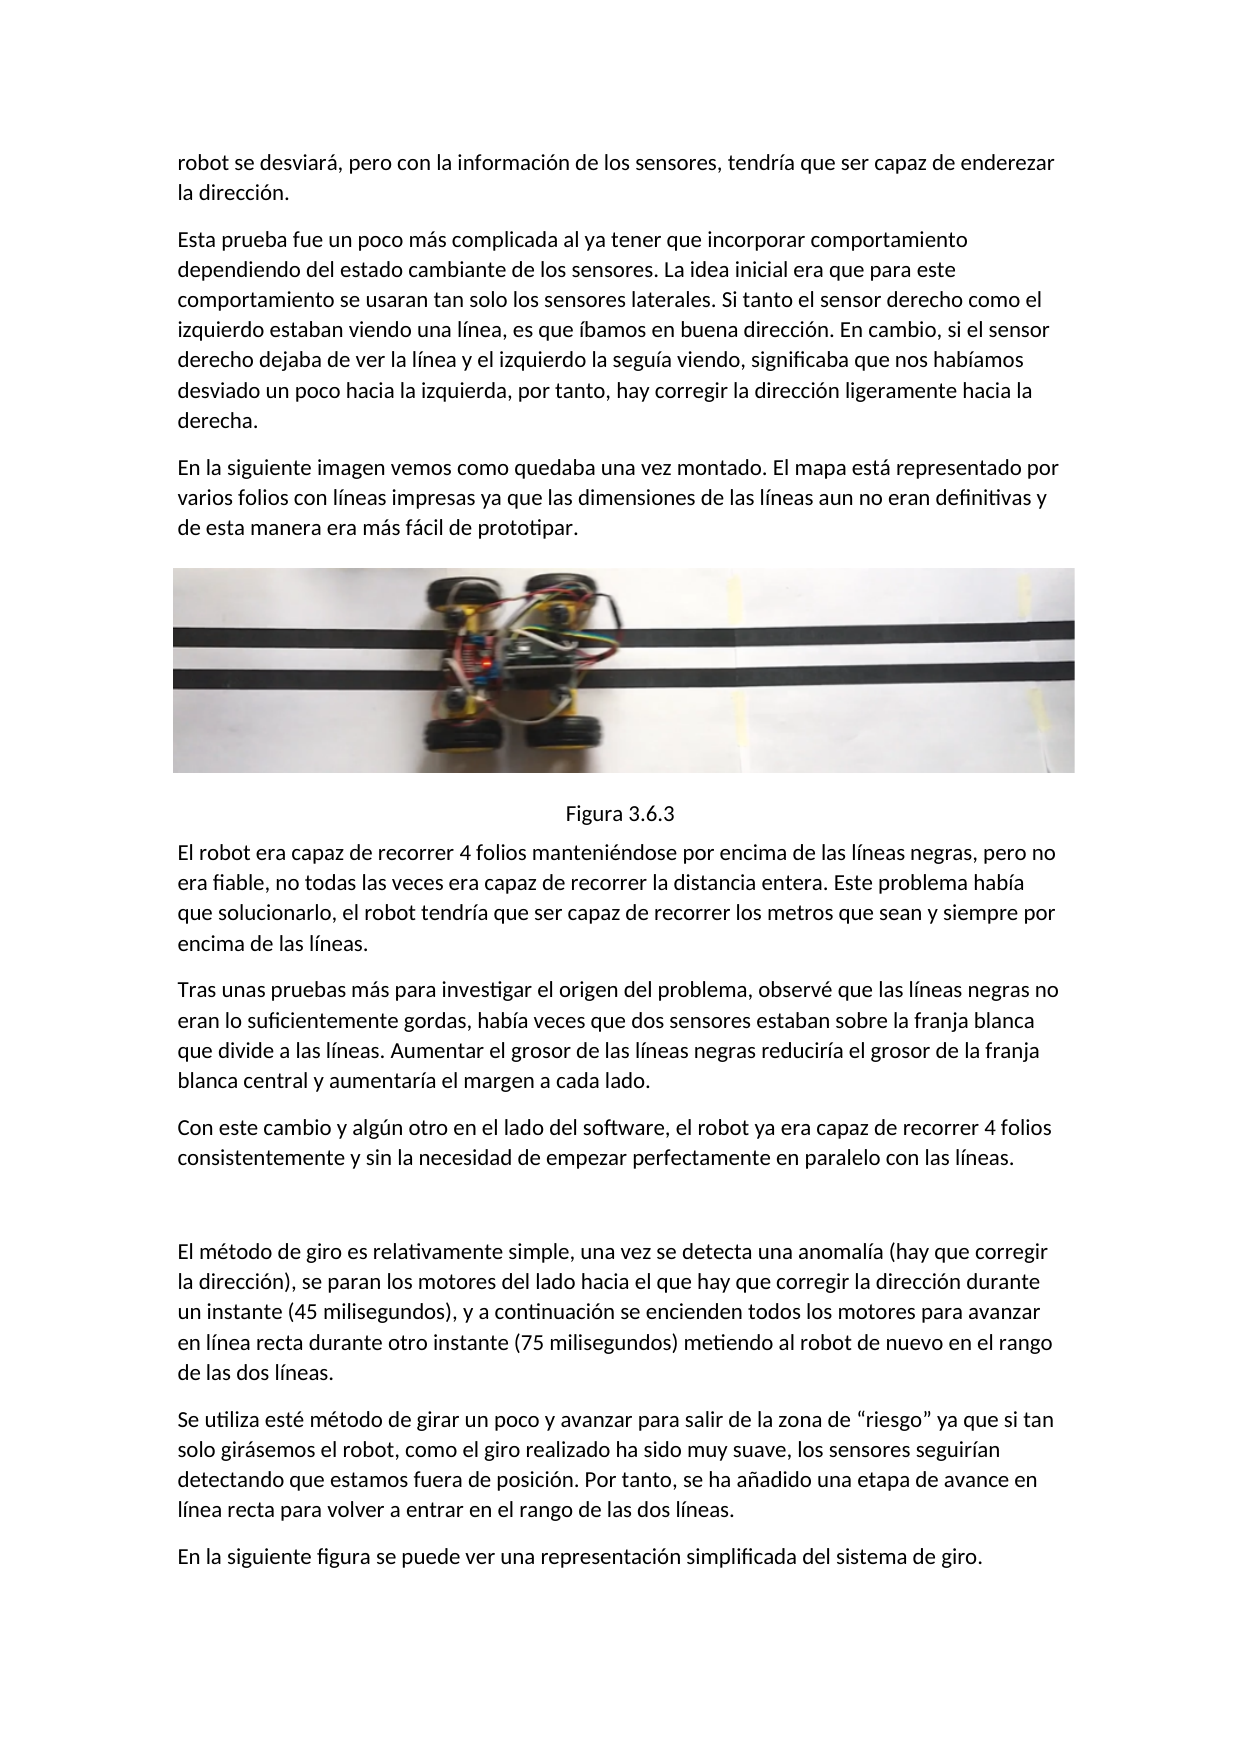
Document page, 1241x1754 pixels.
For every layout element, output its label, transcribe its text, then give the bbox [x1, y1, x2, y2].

text Tras unas pruebas más para investigar el origen del problema, observé que las líneas negras no eran lo suficientemente gordas, había veces que dos sensores estaban sobre la franja blanca que divide a las líneas. Aumentar el grosor de las líneas negras reduciría el grosor de la franja blanca central y aumentaría el margen a cada lado. [177, 976, 1063, 1094]
text En la siguiente imagen vemos como quedaba una vez montado. El mapa está representado por varios folios con líneas impresas ya que las dimensiones de las líneas aun no eran definitivas y de esta manera era más fácil de prototipar. [177, 453, 1063, 541]
text El método de giro es relativamente simple, una vez se detecta una anomalía (hay que corregir la dirección), se paran los motores del lado hacia el que hay que corregir la dirección durante un instante (45 milisegundos), y a continuación se encienden todos los motores para avanzar en línea recta durante otro instante (75 milisegundos) metiendo al robot de nuevo en el rango de las dos líneas. [177, 1237, 1063, 1386]
text Esta prueba fue un poco más complicada al ya tener que incorporar comportamiento dependiendo del estado cambiante de los sensores. La idea inicial era que para este comportamiento se usaran tan solo los sensores laterales. Si tanto el sensor derecho como el izquierdo estaban viendo una línea, es que íbamos en buena dirección. En cambio, si el sensor derecho dejaba de ver la línea y el izquierdo la seguía viendo, significaba que nos habíamos desviado un poco hacia la izquierda, por tanto, hay corregir la dirección ligeramente hacia la derecha. [177, 225, 1063, 434]
text Se utiliza esté método de girar un poco y avanzar para salir de la zona de “riesgo” ya que si tan solo girásemos el robot, como el giro realizado ha sido muy suave, los sensores seguirían detectando que estamos fuera de posición. Por tanto, se ha añadido una etapa de avance en línea recta para volver a entrar en el rango de las dos líneas. [177, 1405, 1063, 1523]
text En la siguiente figura se puede ver una representación simplificada del sistema de giro. [177, 1542, 1063, 1570]
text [177, 148, 1063, 206]
text El robot era capaz de recorrer 4 folios manteniéndose por encima de las líneas negras, pero no era fiable, no todas las veces era capaz de recorrer la distancia entera. Este problema había que solucionarlo, el robot tendría que ser capaz de recorrer los metros que sean y siempre por encima de las líneas. [177, 838, 1063, 957]
text Con este cambio y algún otro en el lado del software, el robot ya era capaz de recorrer 4 folios consistentemente y sin la necesidad de empezar perfectamente en paralelo con las líneas. [177, 1113, 1063, 1171]
picture [173, 568, 1075, 773]
